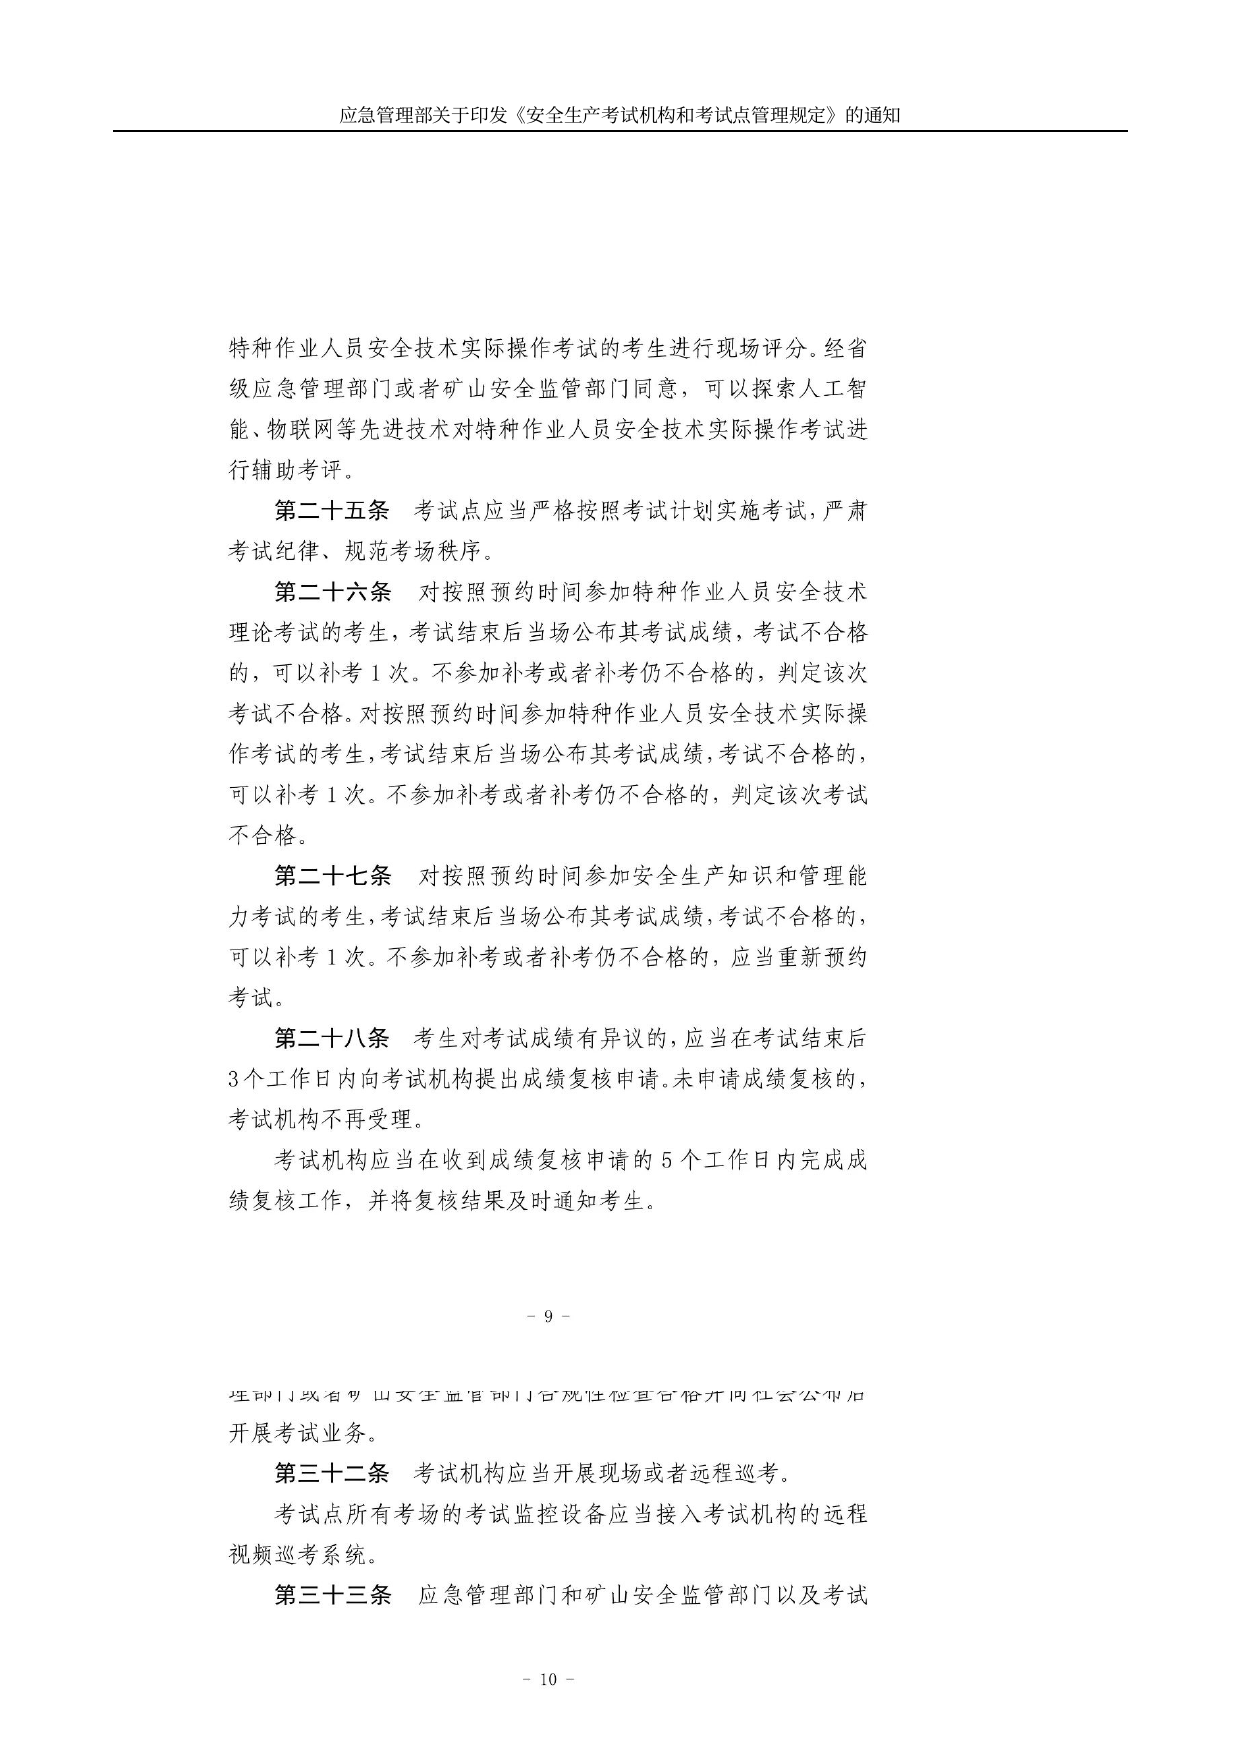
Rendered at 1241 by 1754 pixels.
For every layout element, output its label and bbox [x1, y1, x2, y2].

picture [112, 172, 976, 1754]
